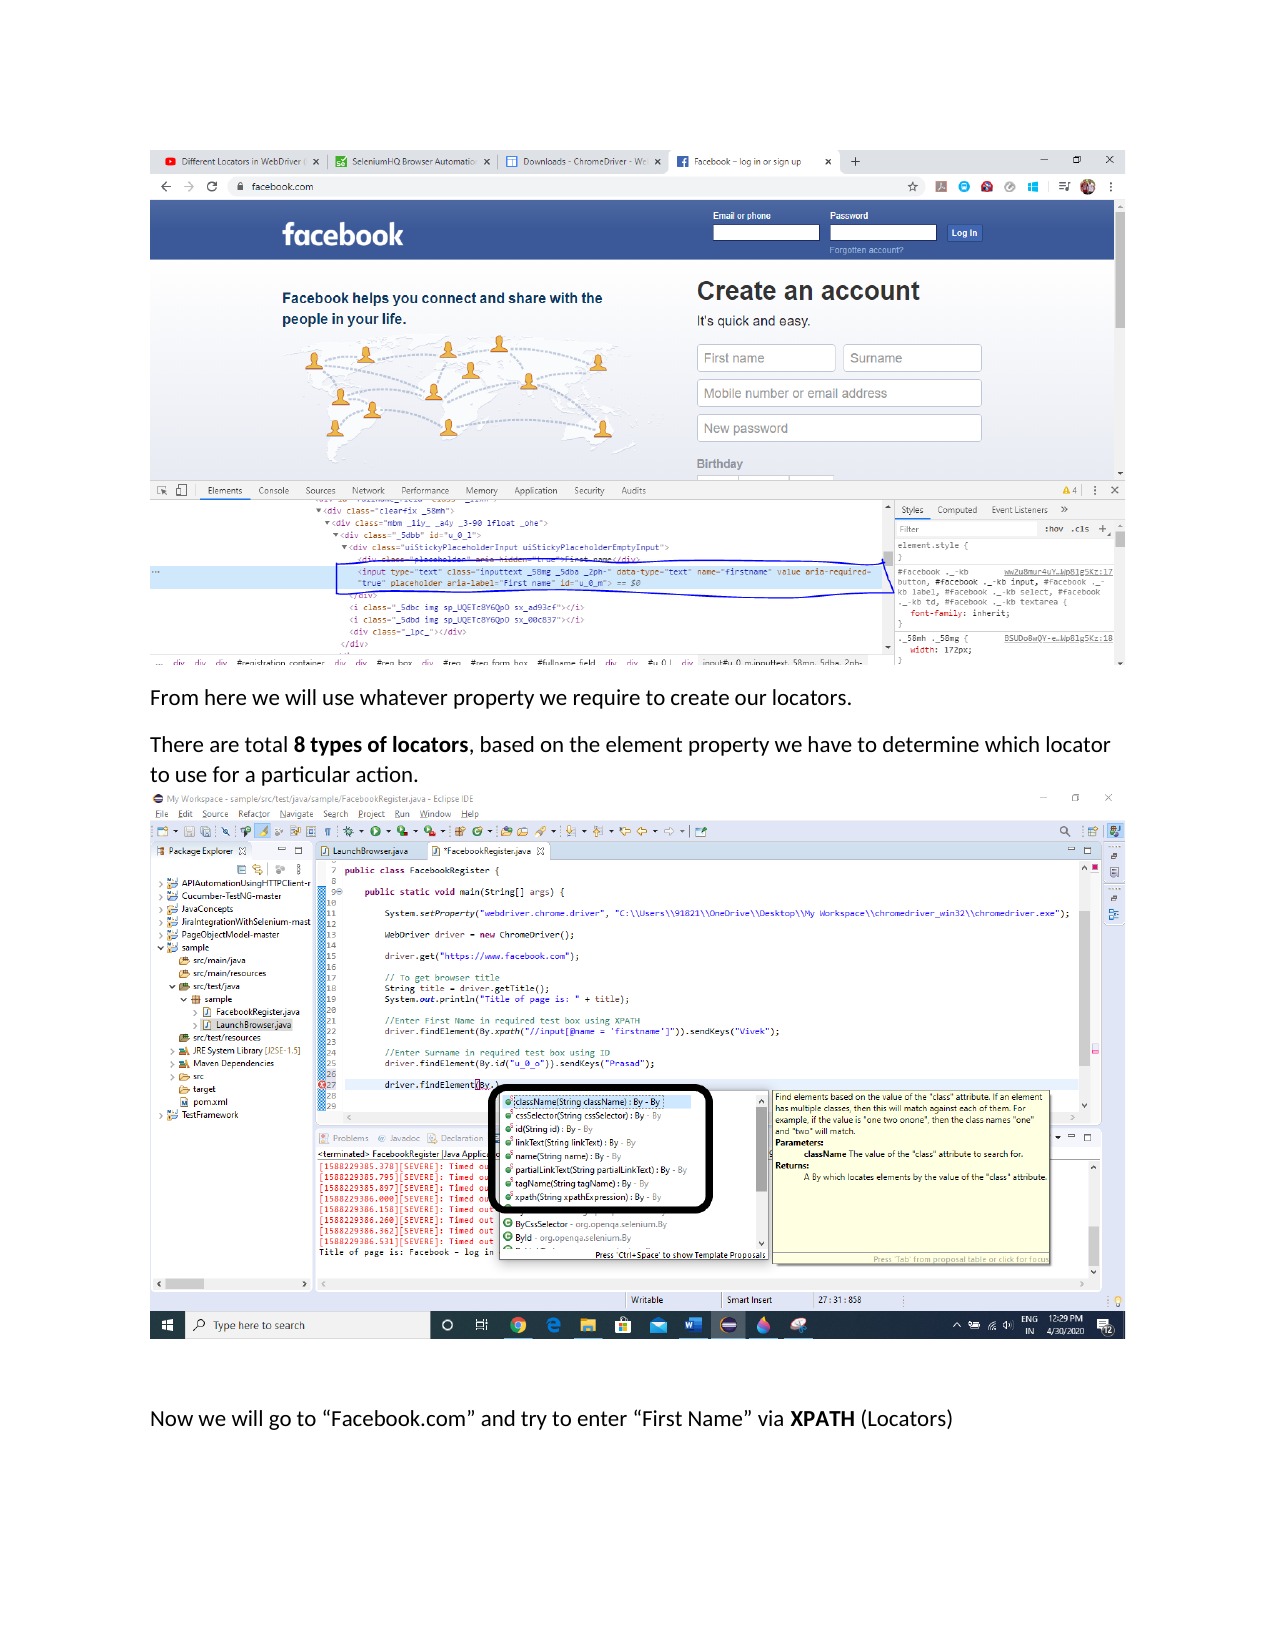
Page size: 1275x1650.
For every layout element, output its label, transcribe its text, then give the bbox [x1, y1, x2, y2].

text Now we will go to “Facebook.com” and try to enter “First Name” via XPATH (Locators) [150, 1404, 1125, 1433]
picture [150, 150, 1125, 665]
picture [150, 790, 1125, 1339]
text From here we will use whatever property we require to create our locators. [150, 683, 1125, 711]
text There are total 8 types of locators, based on the element property we have to determine which locator to use for a particular action. [150, 730, 1125, 790]
